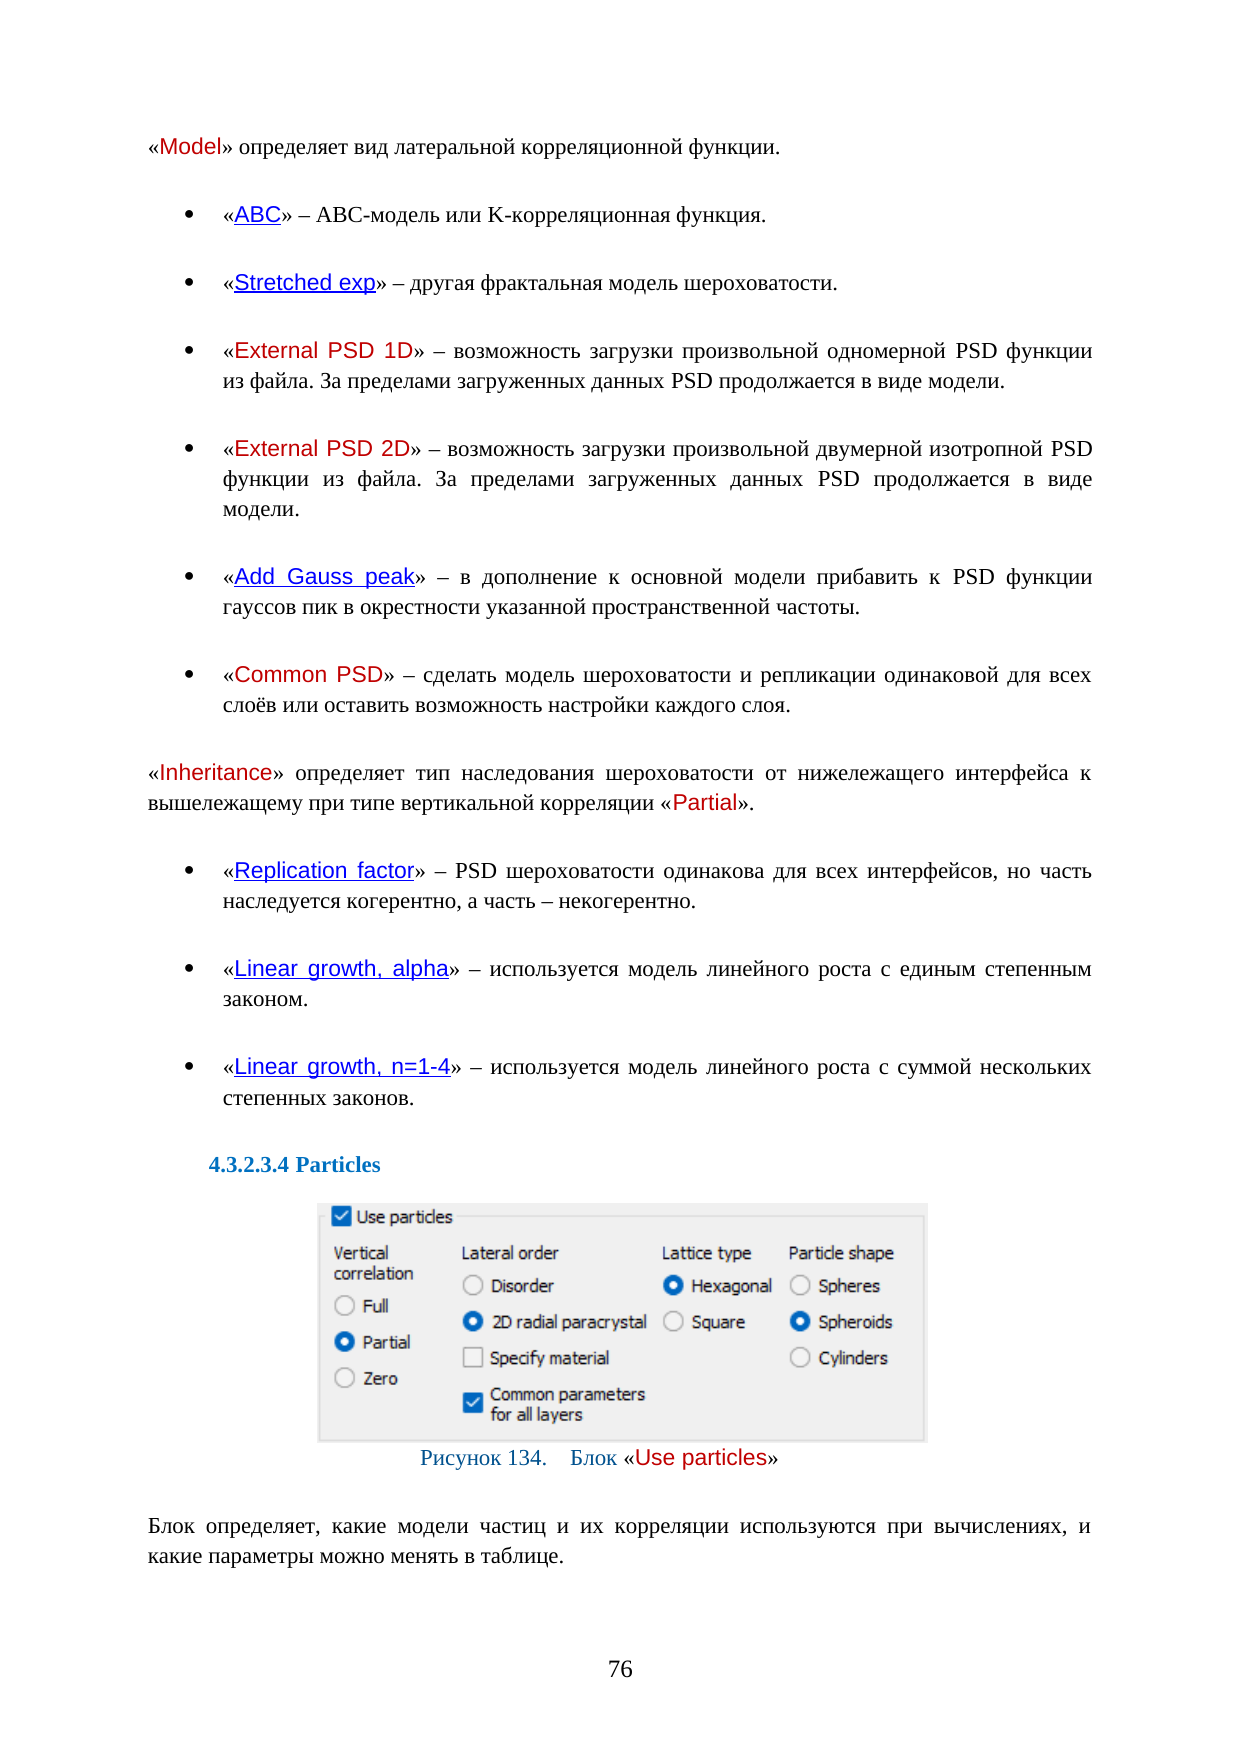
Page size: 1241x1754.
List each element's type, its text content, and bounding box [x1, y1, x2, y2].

list «Stretched exp» – другая фрактальная модель шероховатости. [185, 269, 1093, 295]
list «Linear growth, n=1-4» – используется модель линейного роста с суммой нескольких степенных законов. [185, 1053, 1093, 1110]
subtitle Particles [209, 1151, 1093, 1178]
list «Add Gauss peak» – в дополнение к основной модели прибавить к PSD функции гауссов пик в окрестности указанной пространственной частоты. [185, 563, 1093, 619]
list «External PSD 1D» – возможность загрузки произвольной одномерной PSD функции из файла. За пределами загруженных данных PSD продолжается в виде модели. [185, 337, 1093, 393]
list «ABC» – ABC-модель или K-корреляционная функция. [185, 201, 1093, 227]
text «Model» определяет вид латеральной корреляционной функции. [148, 133, 1093, 159]
text «Inheritance» определяет тип наследования шероховатости от нижележащего интерфейса к вышележащему при типе вертикальной корреляции «Partial». [148, 759, 1093, 816]
list «Replication factor» – PSD шероховатости одинакова для всех интерфейсов, но часть наследуется когерентно, а часть – некогерентно. [185, 857, 1093, 914]
list «Linear growth, alpha» – используется модель линейного роста с единым степенным законом. [185, 955, 1093, 1012]
list «Common PSD» – сделать модель шероховатости и репликации одинаковой для всех слоёв или оставить возможность настройки каждого слоя. [185, 661, 1093, 718]
text Блок определяет, какие модели частиц и их корреляции используются при вычислениях, и какие параметры можно менять в таблице. [148, 1512, 1093, 1569]
list «External PSD 2D» – возможность загрузки произвольной двумерной изотропной PSD функции из файла. За пределами загруженных данных PSD продолжается в виде модели. [185, 435, 1093, 522]
picture [317, 1203, 928, 1443]
